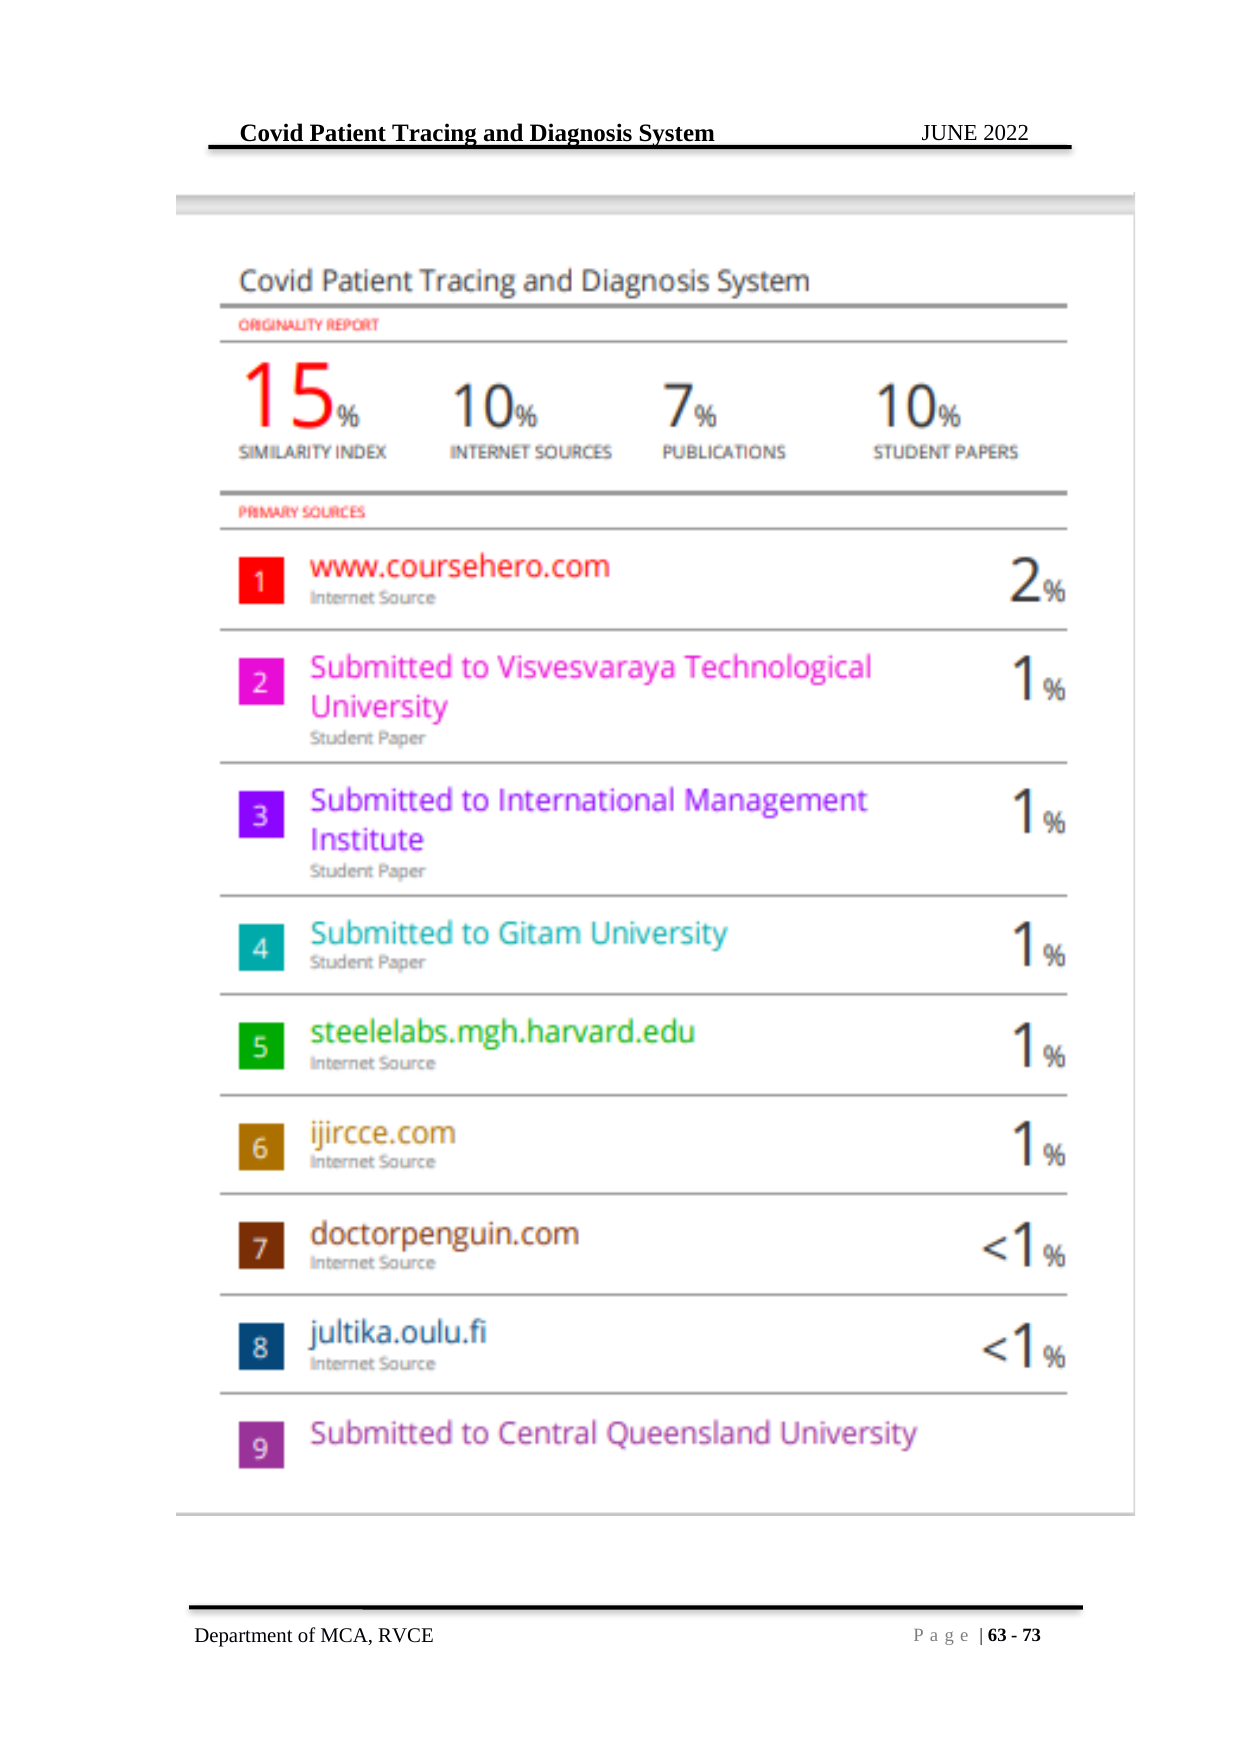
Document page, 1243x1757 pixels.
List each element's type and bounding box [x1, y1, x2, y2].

picture [176, 192, 1135, 1516]
